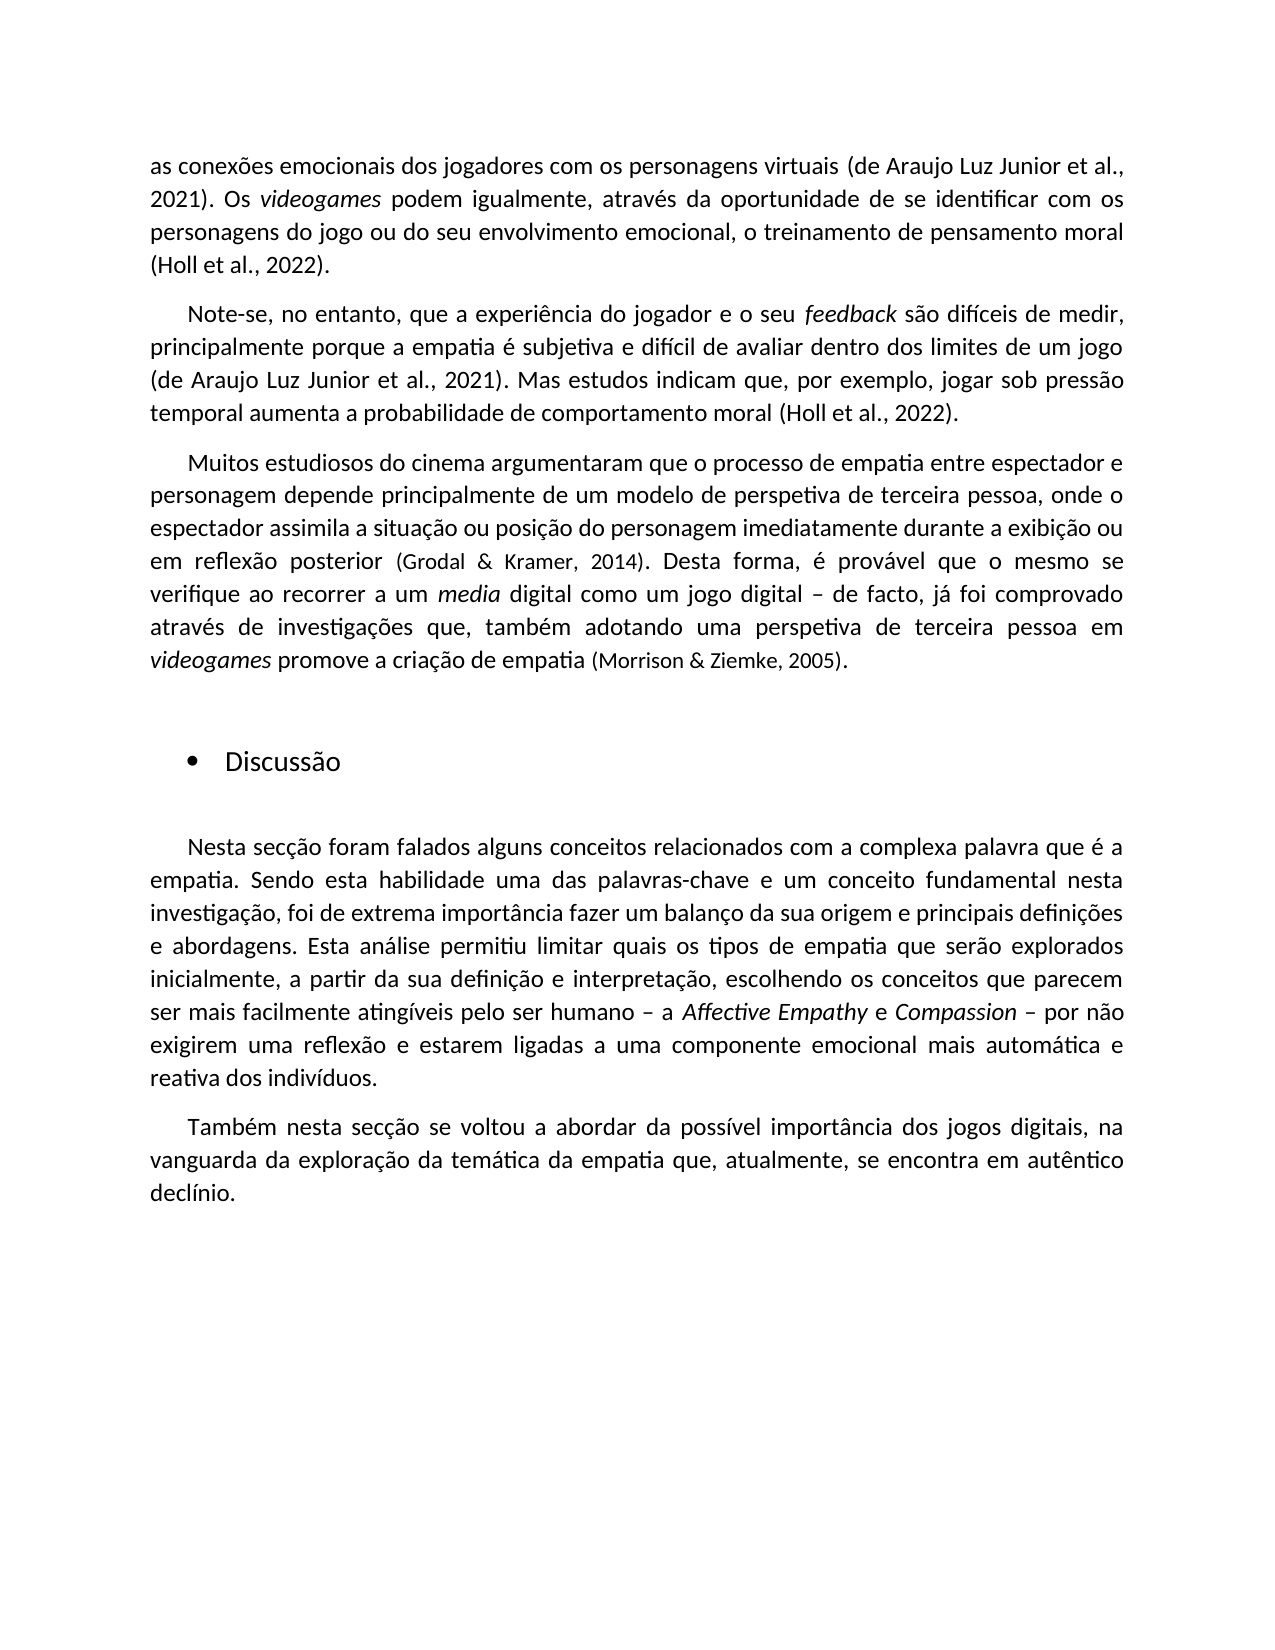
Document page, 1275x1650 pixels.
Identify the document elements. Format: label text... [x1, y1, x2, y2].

text Também nesta secção se voltou a abordar da possível importância dos jogos digitais, na vanguarda da exploração da temática da empatia que, atualmente, se encontra em autêntico declínio. [150, 1111, 1125, 1208]
text Muitos estudiosos do cinema argumentaram que o processo de empatia entre espectador e personagem depende principalmente de um modelo de perspetiva de terceira pessoa, onde o espectador assimila a situação ou posição do personagem imediatamente durante a exibição ou em reflexão posterior . Desta forma, é provável que o mesmo se verifique ao recorrer a um media digital como um jogo digital – de facto, já foi comprovado através de investigações que, também adotando uma perspetiva de terceira pessoa em videogames promove a criação de empatia . [150, 447, 1125, 675]
list Discussão [187, 743, 1125, 779]
text Note-se, no entanto, que a experiência do jogador e o seu feedback são difíceis de medir, principalmente porque a empatia é subjetiva e difícil de avaliar dentro dos limites de um jogo . Mas estudos indicam que, por exemplo, jogar sob pressão temporal aumenta a probabilidade de comportamento moral [150, 298, 1125, 428]
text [150, 150, 1125, 279]
text Nesta secção foram falados alguns conceitos relacionados com a complexa palavra que é a empatia. Sendo esta habilidade uma das palavras-chave e um conceito fundamental nesta investigação, foi de extrema importância fazer um balanço da sua origem e principais definições e abordagens. Esta análise permitiu limitar quais os tipos de empatia que serão explorados inicialmente, a partir da sua definição e interpretação, escolhendo os conceitos que parecem ser mais facilmente atingíveis pelo ser humano – a Affective Empathy e Compassion – por não exigirem uma reflexão e estarem ligadas a uma componente emocional mais automática e reativa dos indivíduos. [150, 831, 1125, 1092]
